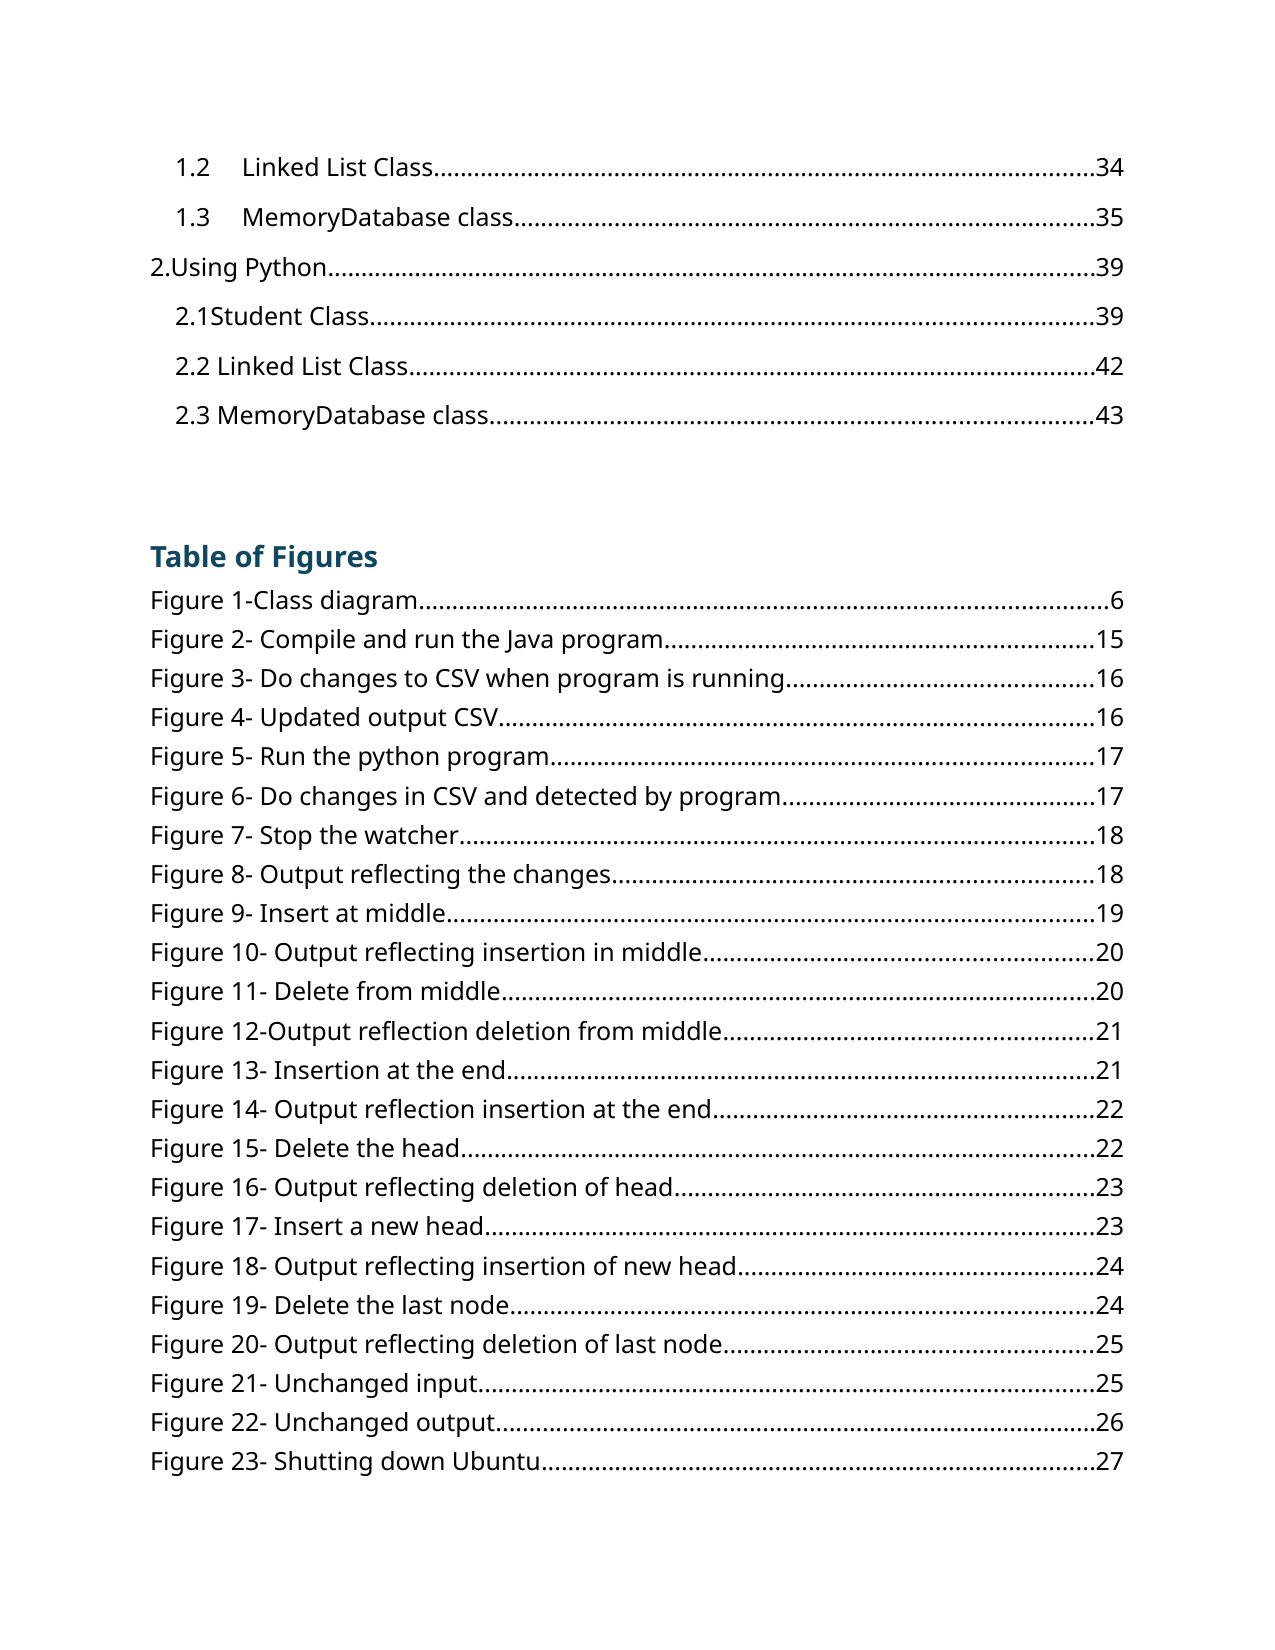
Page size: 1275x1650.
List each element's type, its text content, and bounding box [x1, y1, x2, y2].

text Figure 10- Output reflecting insertion in middle 20 [150, 935, 1125, 969]
text Figure 8- Output reflecting the changes 18 [150, 856, 1125, 891]
text Figure 13- Insertion at the end 21 [150, 1052, 1125, 1086]
text Figure 1-Class diagram 6 [150, 582, 1125, 616]
text Figure 2- Compile and run the Java program 15 [150, 621, 1125, 656]
text Figure 22- Unchanged output 26 [150, 1405, 1125, 1439]
text Figure 6- Do changes in CSV and detected by program 17 [150, 778, 1125, 812]
text Figure 17- Insert a new head 23 [150, 1209, 1125, 1243]
subtitle Table of Figures [150, 537, 1125, 576]
text Figure 3- Do changes to CSV when program is running 16 [150, 661, 1125, 695]
text Figure 20- Output reflecting deletion of last node 25 [150, 1326, 1125, 1361]
text Figure 11- Delete from middle 20 [150, 974, 1125, 1008]
text Figure 4- Updated output CSV 16 [150, 700, 1125, 734]
text Figure 16- Output reflecting deletion of head 23 [150, 1170, 1125, 1204]
text Figure 12-Output reflection deletion from middle 21 [150, 1013, 1125, 1047]
text Figure 21- Unchanged input 25 [150, 1366, 1125, 1400]
text Figure 23- Shutting down Ubuntu 27 [150, 1444, 1125, 1478]
text Figure 14- Output reflection insertion at the end 22 [150, 1091, 1125, 1126]
text Figure 5- Run the python program 17 [150, 739, 1125, 773]
text Figure 7- Stop the watcher 18 [150, 817, 1125, 851]
text Figure 15- Delete the head 22 [150, 1131, 1125, 1165]
text Figure 19- Delete the last node 24 [150, 1287, 1125, 1321]
text Figure 9- Insert at middle 19 [150, 896, 1125, 930]
text Figure 18- Output reflecting insertion of new head 24 [150, 1248, 1125, 1282]
